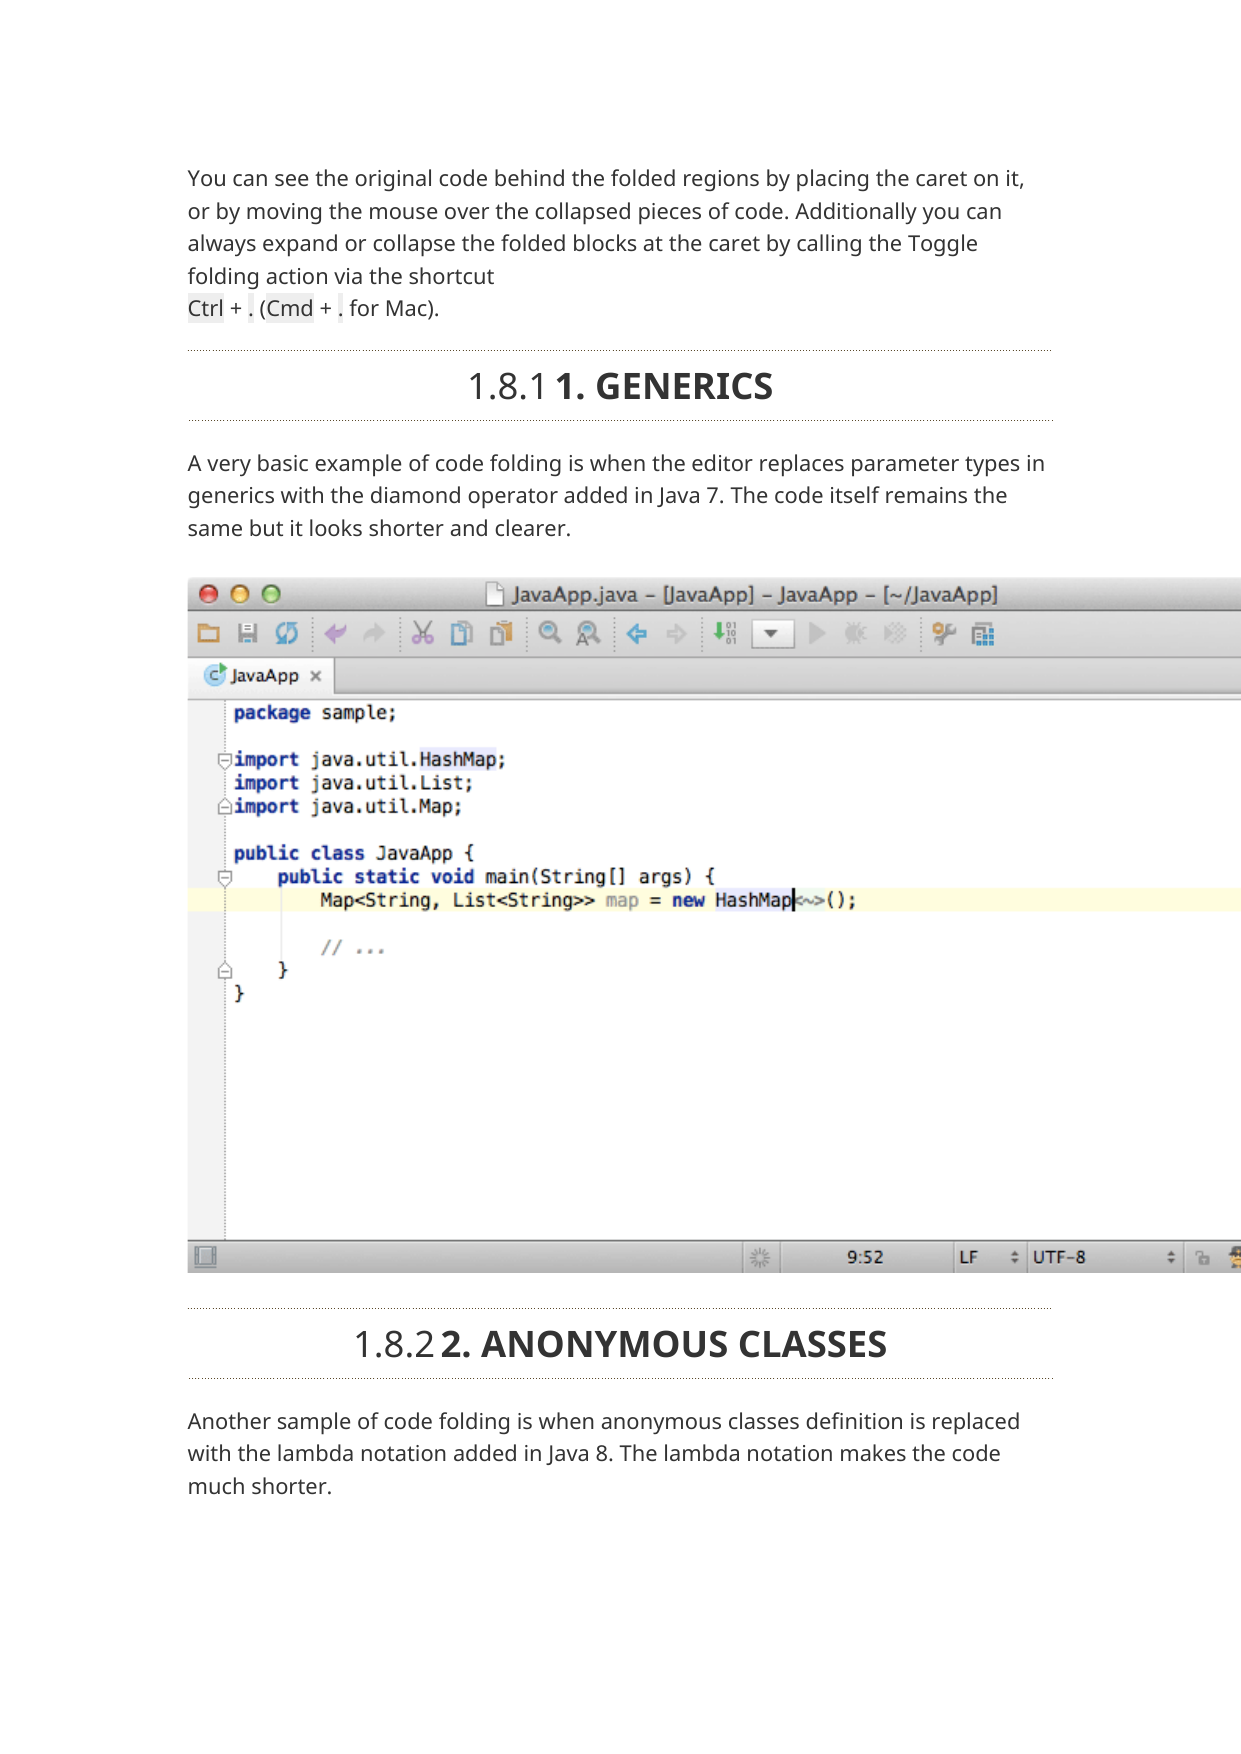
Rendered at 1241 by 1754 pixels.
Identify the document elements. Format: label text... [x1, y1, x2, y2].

subtitle 2. Anonymous classes [187, 1307, 1053, 1379]
picture [187, 577, 1241, 1273]
subtitle 1. Generics [187, 349, 1053, 421]
text A very basic example of code folding is when the editor replaces parameter types in generics with the diamond operator added in Java 7. The code itself remains the same but it looks shorter and clearer. [187, 447, 1053, 544]
text Another sample of code folding is when anonymous classes definition is replaced with the lambda notation added in Java 8. The lambda notation makes the code much shorter. [187, 1404, 1053, 1502]
text You can see the original code behind the folded regions by placing the caret on it, or by moving the mouse over the collapsed pieces of code. Additionally you can always expand or collapse the folded blocks at the caret by calling the Toggle folding action via the shortcut Ctrl + . (Cmd + . for Mac). [187, 162, 1053, 324]
